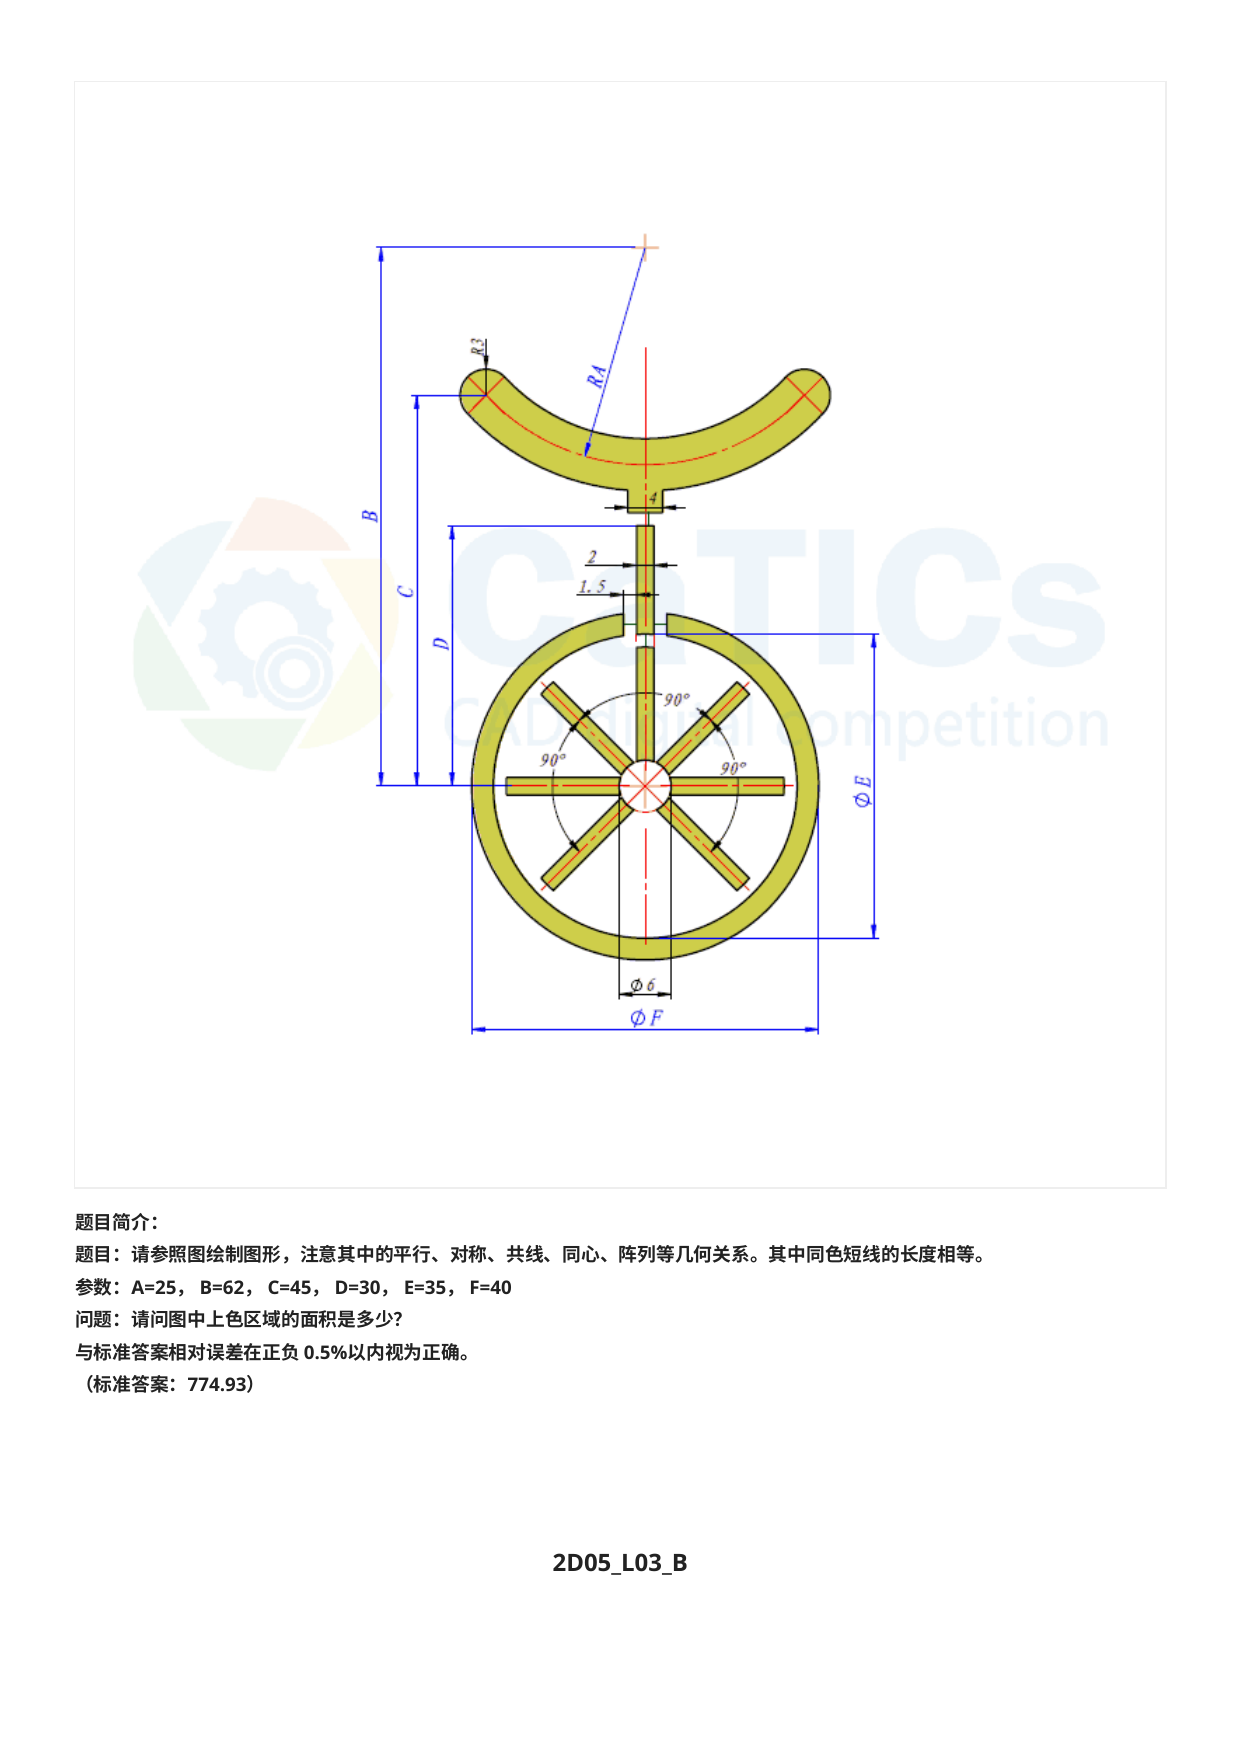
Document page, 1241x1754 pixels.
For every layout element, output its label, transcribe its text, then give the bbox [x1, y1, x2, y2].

text （标准答案：774.93） [75, 1367, 1165, 1400]
text 与标准答案相对误差在正负0.5%以内视为正确。 [75, 1335, 1165, 1367]
text 题目简介： [75, 1205, 1165, 1237]
text 问题：请问图中上色区域的面积是多少？ [75, 1302, 1165, 1335]
text 参数：A=25， B=62， C=45， D=30， E=35， F=40 [75, 1270, 1165, 1302]
picture [75, 88, 1165, 1182]
text 2D05_L03_B [75, 1530, 1165, 1595]
text 题目：请参照图绘制图形，注意其中的平行、对称、共线、同心、阵列等几何关系。其中同色短线的长度相等。 [75, 1237, 1165, 1270]
